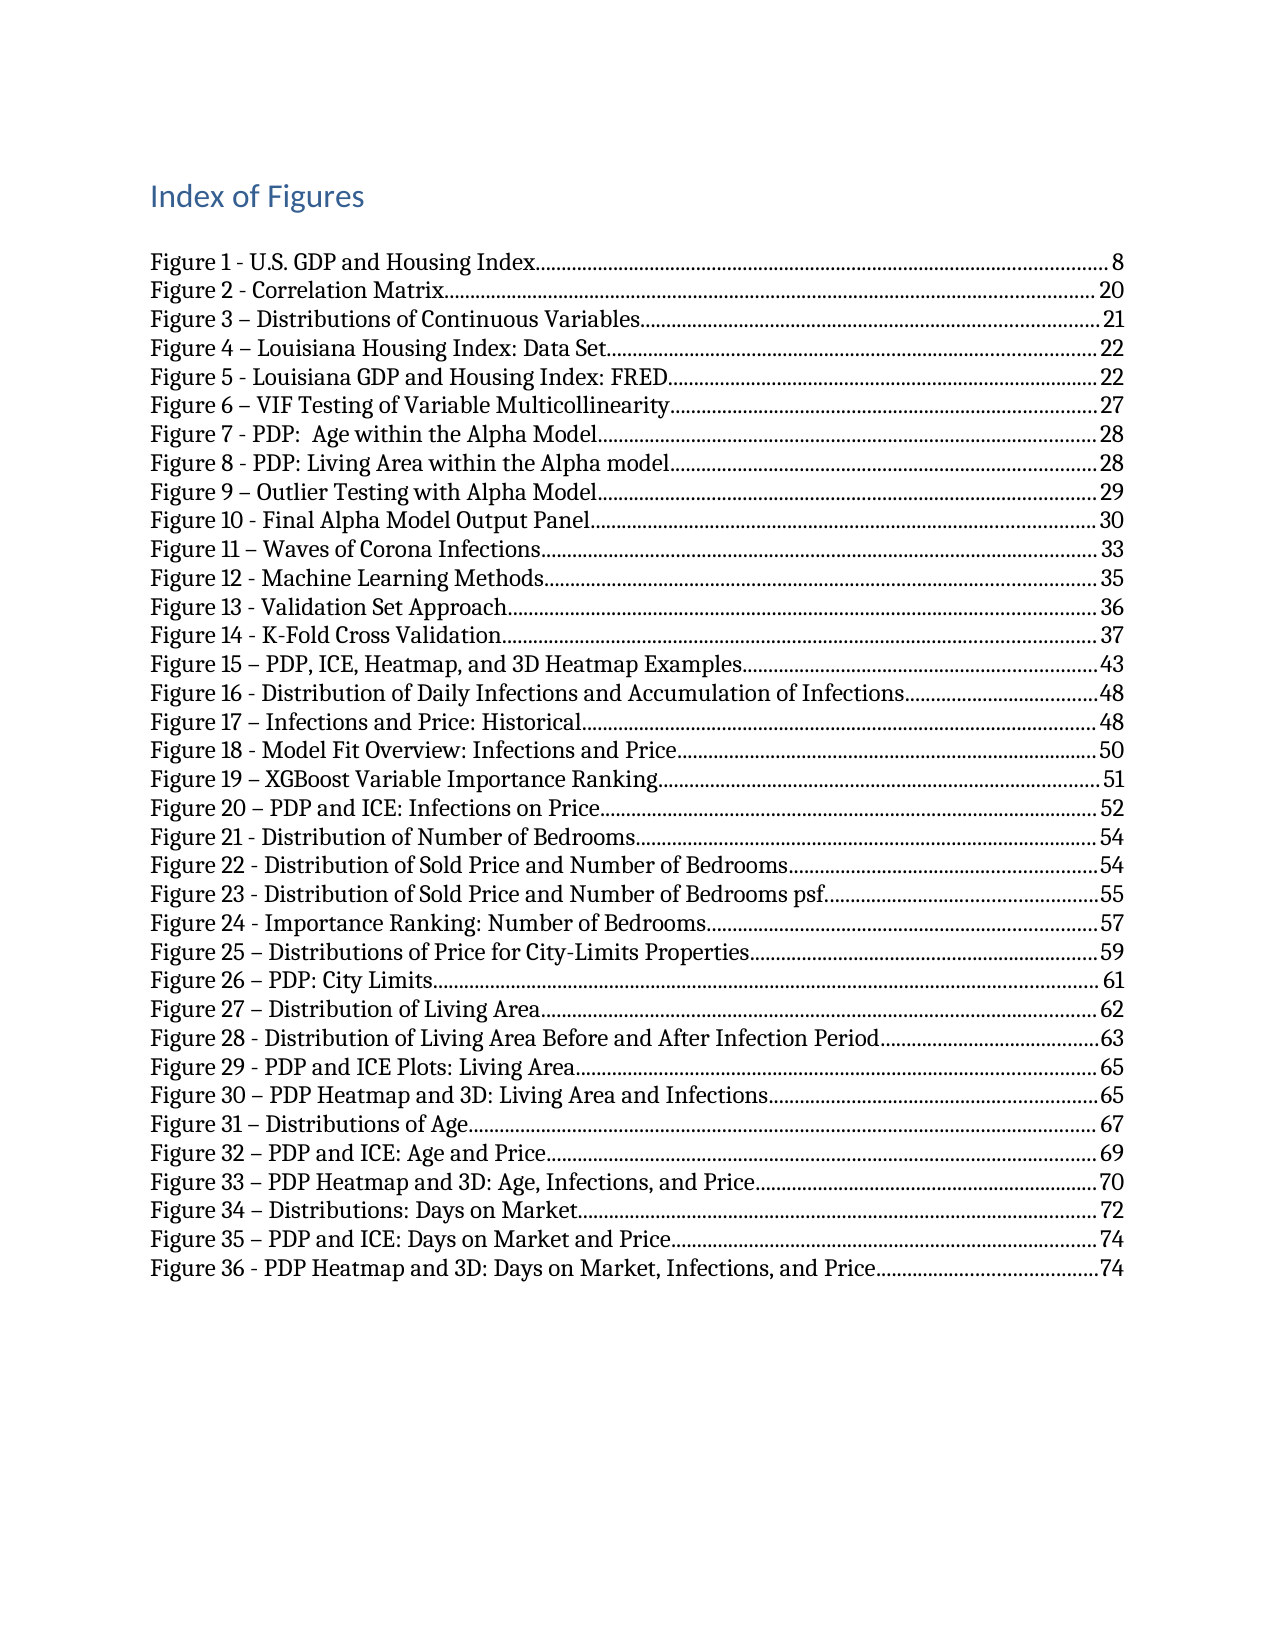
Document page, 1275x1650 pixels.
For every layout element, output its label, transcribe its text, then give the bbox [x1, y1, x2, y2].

text Figure 2 - Correlation Matrix 20 [150, 276, 1125, 305]
text Figure 35 – PDP and ICE: Days on Market and Price 74 [150, 1225, 1125, 1254]
text Figure 31 – Distributions of Age 67 [150, 1110, 1125, 1139]
text Figure 16 - Distribution of Daily Infections and Accumulation of Infections 48 [150, 679, 1125, 708]
text Figure 3 – Distributions of Continuous Variables 21 [150, 305, 1125, 334]
text Figure 17 – Infections and Price: Historical 48 [150, 708, 1125, 736]
text Figure 5 - Louisiana GDP and Housing Index: FRED 22 [150, 363, 1125, 391]
text Figure 15 – PDP, ICE, Heatmap, and 3D Heatmap Examples 43 [150, 650, 1125, 679]
text Figure 13 - Validation Set Approach 36 [150, 593, 1125, 621]
text Figure 19 – XGBoost Variable Importance Ranking 51 [150, 765, 1125, 794]
text Figure 32 – PDP and ICE: Age and Price 69 [150, 1139, 1125, 1168]
text Figure 8 - PDP: Living Area within the Alpha model 28 [150, 449, 1125, 478]
text Figure 20 – PDP and ICE: Infections on Price 52 [150, 794, 1125, 823]
text Figure 9 – Outlier Testing with Alpha Model 29 [150, 478, 1125, 506]
text Figure 10 - Final Alpha Model Output Panel 30 [150, 506, 1125, 535]
text Figure 7 - PDP: Age within the Alpha Model 28 [150, 420, 1125, 449]
subtitle Index of Figures [150, 175, 1125, 216]
text Figure 14 - K-Fold Cross Validation 37 [150, 621, 1125, 650]
text Figure 27 – Distribution of Living Area 62 [150, 995, 1125, 1024]
text Figure 4 – Louisiana Housing Index: Data Set 22 [150, 334, 1125, 363]
text Figure 33 – PDP Heatmap and 3D: Age, Infections, and Price 70 [150, 1168, 1125, 1196]
text Figure 22 - Distribution of Sold Price and Number of Bedrooms 54 [150, 851, 1125, 880]
text Figure 24 - Importance Ranking: Number of Bedrooms 57 [150, 909, 1125, 938]
text Figure 1 - U.S. GDP and Housing Index 8 [150, 248, 1125, 276]
text Figure 6 – VIF Testing of Variable Multicollinearity 27 [150, 391, 1125, 420]
text Figure 29 - PDP and ICE Plots: Living Area 65 [150, 1053, 1125, 1081]
text Figure 23 - Distribution of Sold Price and Number of Bedrooms psf. 55 [150, 880, 1125, 909]
text Figure 12 - Machine Learning Methods 35 [150, 564, 1125, 593]
text Figure 30 – PDP Heatmap and 3D: Living Area and Infections 65 [150, 1081, 1125, 1110]
text Figure 26 – PDP: City Limits 61 [150, 966, 1125, 995]
text Figure 11 – Waves of Corona Infections 33 [150, 535, 1125, 564]
text Figure 21 - Distribution of Number of Bedrooms 54 [150, 823, 1125, 851]
text Figure 28 - Distribution of Living Area Before and After Infection Period 63 [150, 1024, 1125, 1053]
text Figure 34 – Distributions: Days on Market 72 [150, 1196, 1125, 1225]
text Figure 36 - PDP Heatmap and 3D: Days on Market, Infections, and Price 74 [150, 1254, 1125, 1283]
text Figure 18 - Model Fit Overview: Infections and Price 50 [150, 736, 1125, 765]
text Figure 25 – Distributions of Price for City-Limits Properties 59 [150, 938, 1125, 966]
